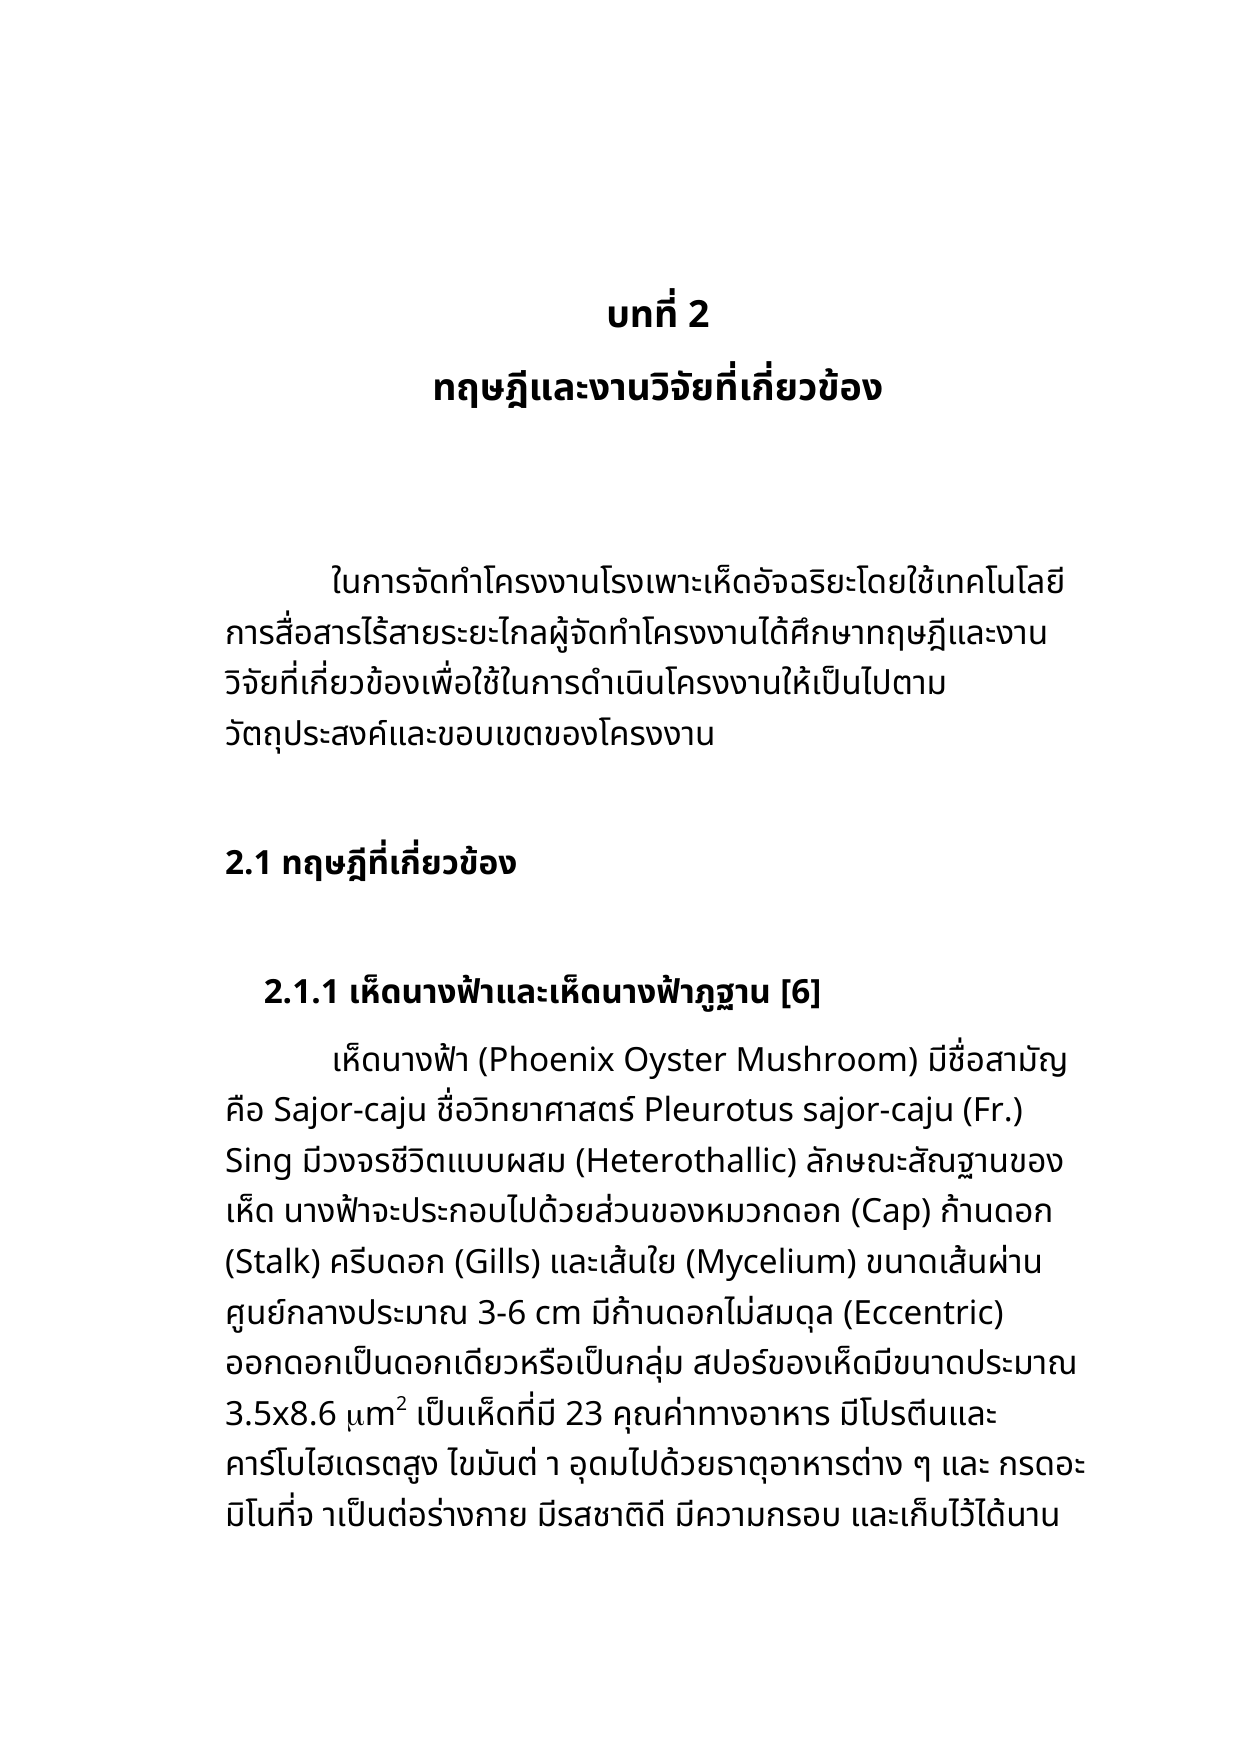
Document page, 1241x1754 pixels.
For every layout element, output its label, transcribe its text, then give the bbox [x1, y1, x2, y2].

text 2.1 ทฤษฎีที่เกี่ยวข้อง [225, 839, 1090, 889]
text บทที่ 2 [225, 287, 1090, 344]
text 2.1.1 เห็ดนางฟ้าและเห็ดนางฟ้าภูฐาน [6] [225, 968, 1090, 1019]
text เห็ดนางฟ้า (Phoenix Oyster Mushroom) มีชื่อสามัญคือ Sajor-caju ชื่อวิทยาศาสตร์ Pleurotus sajor-caju (Fr.) Sing มีวงจรชีวิตแบบผสม (Heterothallic) ลักษณะสัณฐานของเห็ด นางฟ้าจะประกอบไปด้วยส่วนของหมวกดอก (Cap) ก้านดอก (Stalk) ครีบดอก (Gills) และเส้นใย (Mycelium) ขนาดเส้นผ่านศูนย์กลางประมาณ 3-6 cm มีก้านดอกไม่สมดุล (Eccentric) ออกดอกเป็นดอกเดียวหรือเป็นกลุ่ม สปอร์ของเห็ดมีขนาดประมาณ 3.5x8.6 m2 เป็นเห็ดที่มี 23 คุณค่าทางอาหาร มีโปรตีนและคาร์โบไฮเดรตสูง ไขมันต่ า อุดมไปด้วยธาตุอาหารต่าง ๆ และ กรดอะมิโนที่จ าเป็นต่อร่างกาย มีรสชาติดี มีความกรอบ และเก็บไว้ได้นาน [225, 1035, 1090, 1541]
text ในการจัดทำโครงงานโรงเพาะเห็ดอัจฉริยะโดยใช้เทคโนโลยีการสื่อสารไร้สายระยะไกลผู้จัดทำโครงงานได้ศึกษาทฤษฎีและงานวิจัยที่เกี่ยวข้องเพื่อใช้ในการดำเนินโครงงานให้เป็นไปตามวัตถุประสงค์และขอบเขตของโครงงาน [225, 558, 1090, 760]
text ทฤษฎีและงานวิจัยที่เกี่ยวข้อง [225, 361, 1090, 417]
